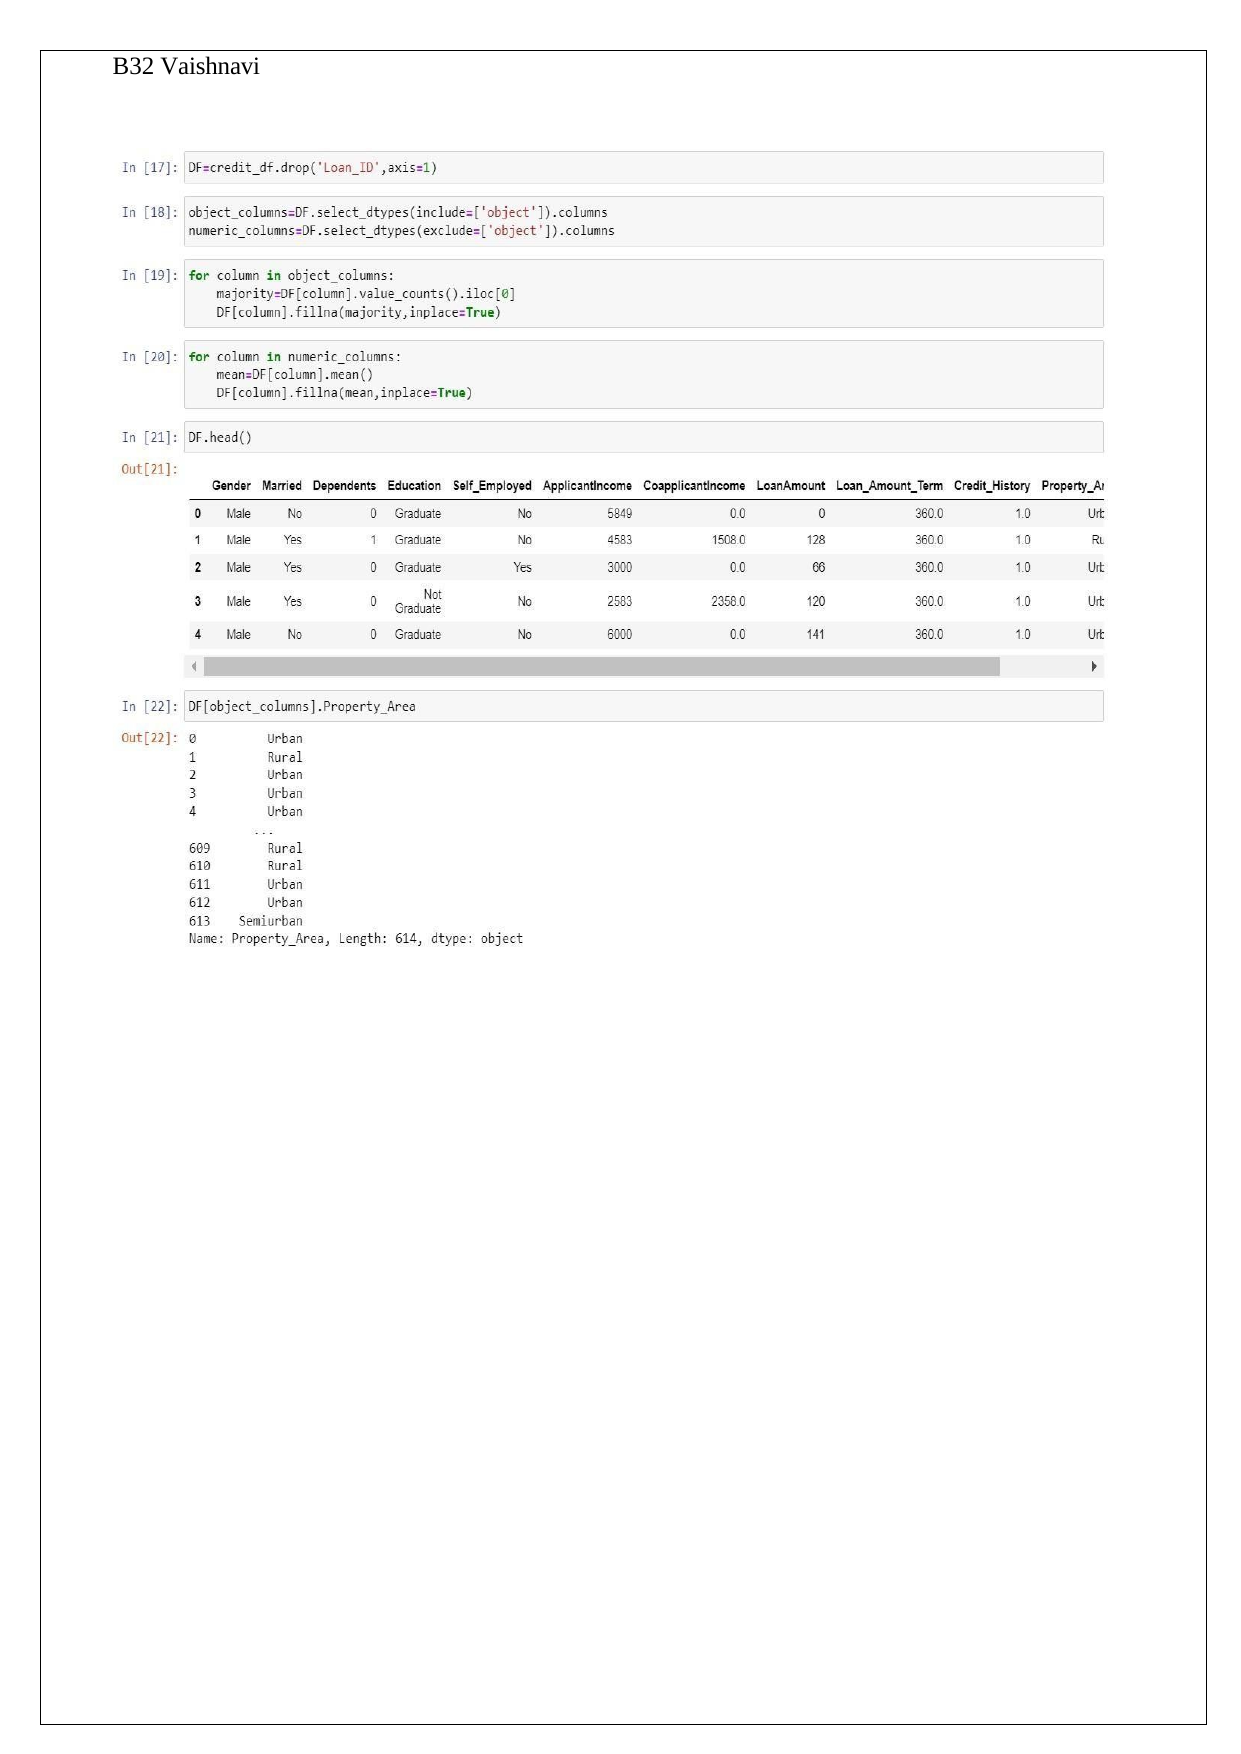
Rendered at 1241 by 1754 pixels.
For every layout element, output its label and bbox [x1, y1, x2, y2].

picture [112, 148, 1108, 947]
